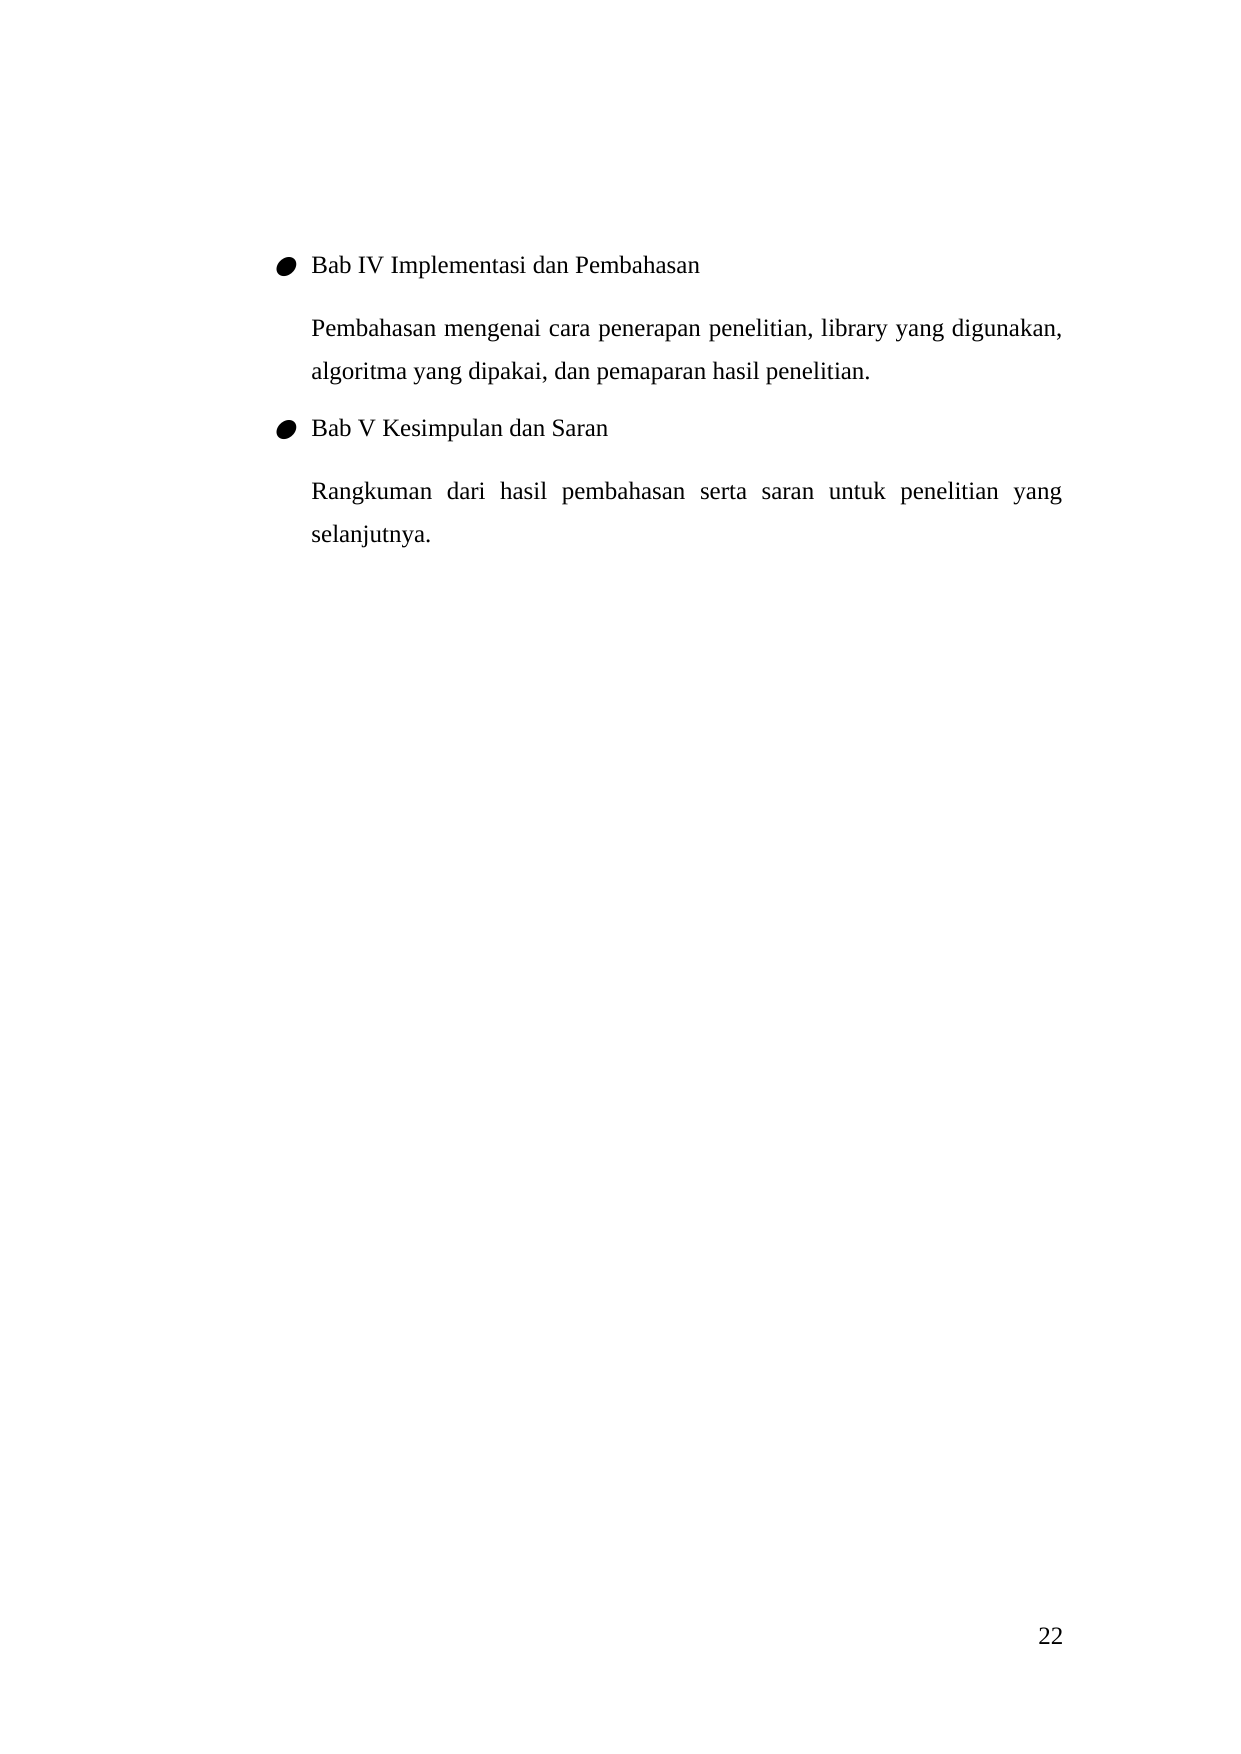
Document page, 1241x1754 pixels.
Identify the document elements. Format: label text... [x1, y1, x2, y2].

list Bab V Kesimpulan dan Saran [274, 399, 1063, 451]
list Bab IV Implementasi dan Pembahasan [274, 236, 1063, 287]
text Rangkuman dari hasil pembahasan serta saran untuk penelitian yang selanjutnya. [311, 476, 1063, 548]
text Pembahasan mengenai cara penerapan penelitian, library yang digunakan, algoritma yang dipakai, dan pemaparan hasil penelitian. [311, 313, 1063, 385]
